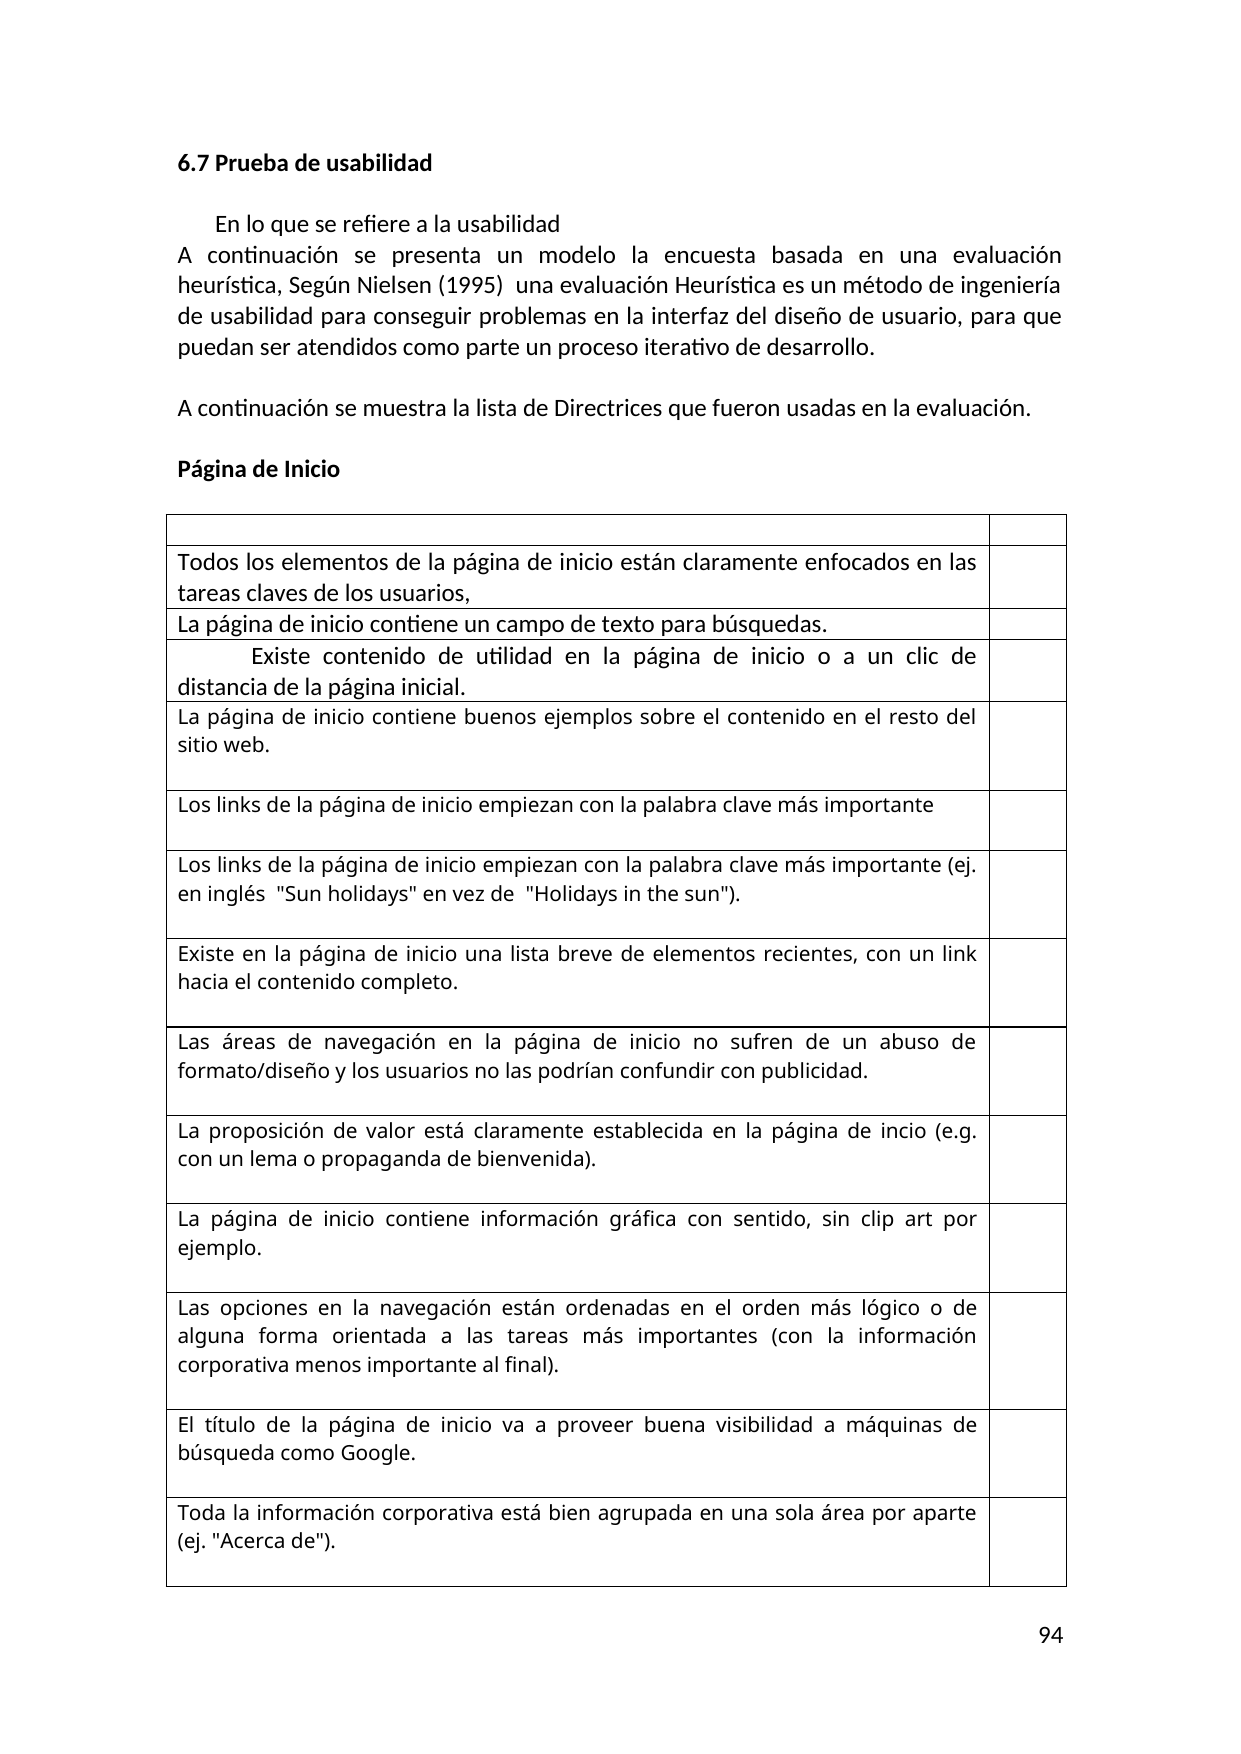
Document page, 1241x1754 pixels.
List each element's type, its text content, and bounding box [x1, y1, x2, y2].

table_cell La proposición de valor está claramente establecida en la página de incio (e.g. con un lema o propaganda de bienvenida). [167, 1116, 989, 1203]
table_cell El título de la página de inicio va a proveer buena visibilidad a máquinas de búsqueda como Google. [167, 1410, 989, 1497]
table_cell [990, 791, 1066, 849]
text A continuación se muestra la lista de Directrices que fueron usadas en la evaluación. [177, 392, 1063, 422]
table_cell [990, 640, 1066, 701]
table_cell Los links de la página de inicio empiezan con la palabra clave más importante (ej. en inglés "Sun holidays" en vez de "Holidays in the sun"). [167, 851, 989, 938]
text Página de Inicio [177, 453, 1063, 483]
table_cell La página de inicio contiene un campo de texto para búsquedas. [167, 609, 989, 639]
table_cell [990, 702, 1066, 789]
table_cell [990, 1410, 1066, 1497]
table_cell [990, 609, 1066, 639]
text En lo que se refiere a la usabilidad [215, 209, 1063, 239]
table_header [990, 515, 1066, 545]
table_cell La página de inicio contiene buenos ejemplos sobre el contenido en el resto del sitio web. [167, 702, 989, 789]
table_cell [990, 1116, 1066, 1203]
table_cell Todos los elementos de la página de inicio están claramente enfocados en las tareas claves de los usuarios, [167, 546, 989, 607]
table_cell Toda la información corporativa está bien agrupada en una sola área por aparte (ej. "Acerca de"). [167, 1498, 989, 1586]
table_cell [990, 851, 1066, 938]
table_cell [990, 1204, 1066, 1292]
table_cell [990, 1498, 1066, 1586]
table_cell La página de inicio contiene información gráfica con sentido, sin clip art por ejemplo. [167, 1204, 989, 1292]
table_cell [990, 1028, 1066, 1115]
table_cell Las opciones en la navegación están ordenadas en el orden más lógico o de alguna forma orientada a las tareas más importantes (con la información corporativa menos importante al final). [167, 1293, 989, 1409]
text A continuación se presenta un modelo la encuesta basada en una evaluación heurística, Según Nielsen (1995) una evaluación Heurística es un método de ingeniería de usabilidad para conseguir problemas en la interfaz del diseño de usuario, para que puedan ser atendidos como parte un proceso iterativo de desarrollo. [177, 239, 1063, 361]
table_cell [990, 1293, 1066, 1409]
table_cell Existe contenido de utilidad en la página de inicio o a un clic de distancia de la página inicial. [167, 640, 989, 701]
table_cell [990, 939, 1066, 1026]
table_cell Existe en la página de inicio una lista breve de elementos recientes, con un link hacia el contenido completo. [167, 939, 989, 1026]
table_cell [990, 546, 1066, 607]
table_cell Los links de la página de inicio empiezan con la palabra clave más importante [167, 791, 989, 849]
table_cell Las áreas de navegación en la página de inicio no sufren de un abuso de formato/diseño y los usuarios no las podrían confundir con publicidad. [167, 1028, 989, 1115]
list Prueba de usabilidad [177, 148, 1063, 178]
table_header [167, 515, 989, 545]
